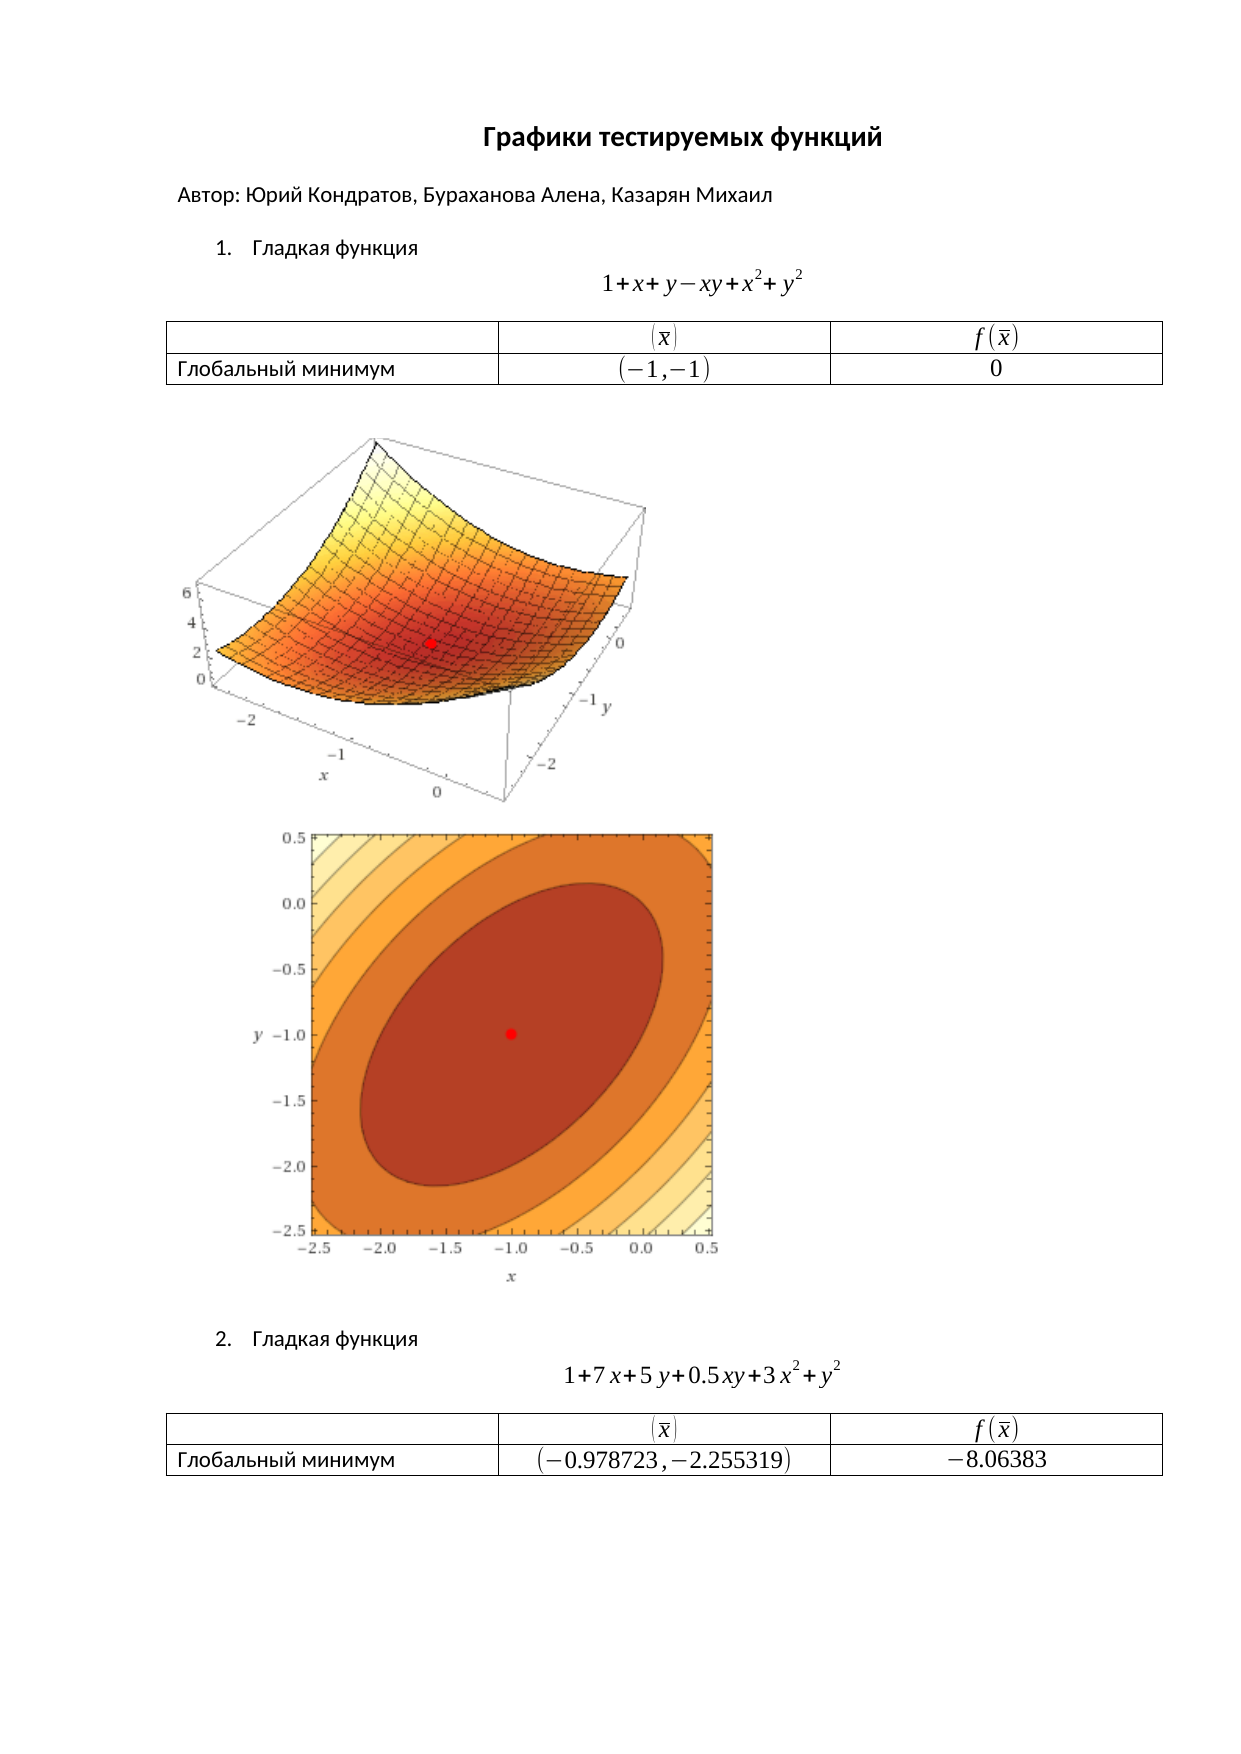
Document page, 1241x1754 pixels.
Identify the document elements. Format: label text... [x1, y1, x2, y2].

table_cell [831, 354, 1162, 384]
table_cell [499, 1445, 830, 1475]
table_header [499, 322, 830, 353]
table_cell [499, 354, 830, 384]
table_header [499, 1414, 830, 1444]
list Гладкая функция [215, 1324, 1152, 1352]
picture [177, 438, 646, 804]
text Автор: Юрий Кондратов, Бураханова Алена, Казарян Михаил [177, 180, 1152, 208]
table_cell Глобальный минимум [167, 1445, 498, 1475]
table_cell Глобальный минимум [167, 354, 498, 384]
table_header [831, 322, 1162, 353]
table_header [831, 1414, 1162, 1444]
list Гладкая функция [215, 233, 1152, 261]
text Графики тестируемых функций [177, 118, 1152, 154]
picture [252, 828, 721, 1288]
table_cell [831, 1445, 1162, 1475]
table_header [167, 322, 498, 353]
table_header [167, 1414, 498, 1444]
